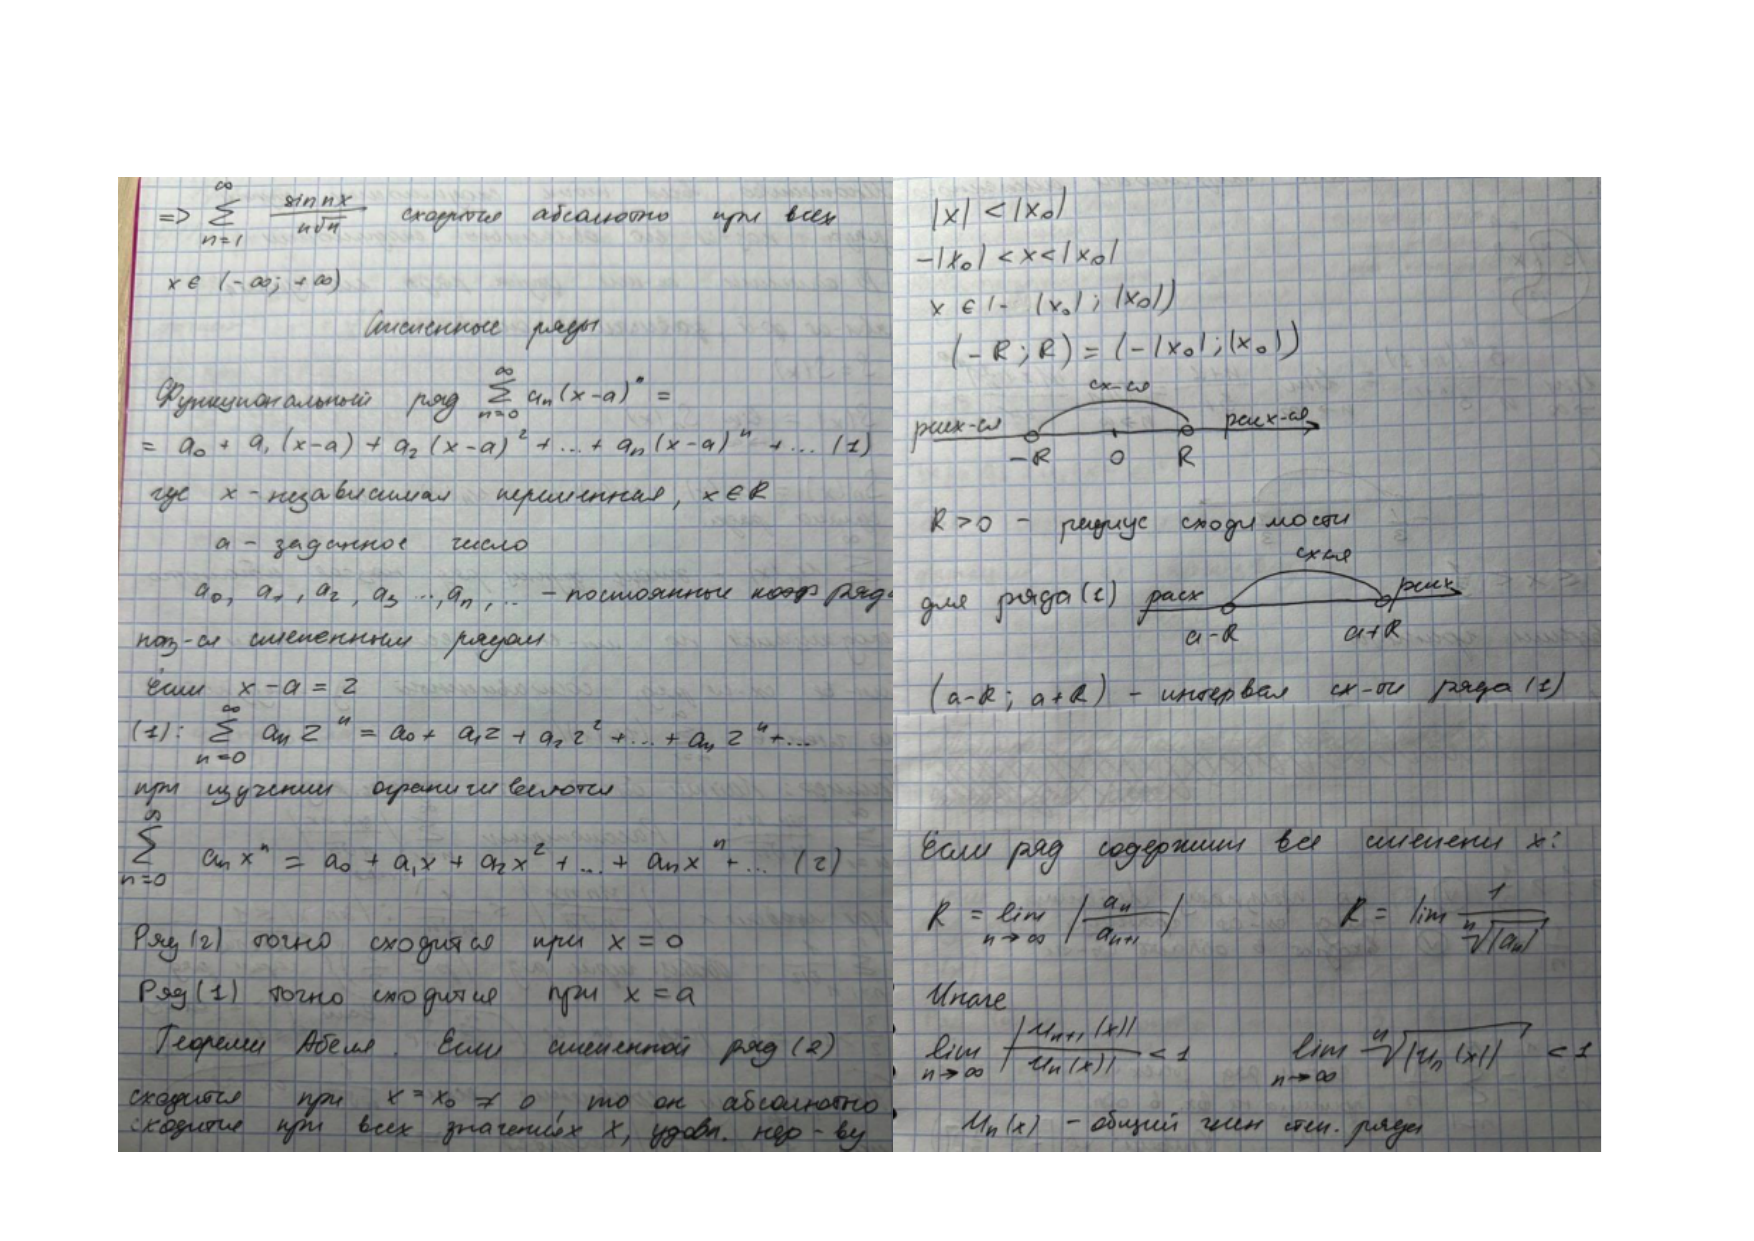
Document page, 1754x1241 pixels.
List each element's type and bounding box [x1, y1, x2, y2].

picture [118, 177, 1602, 1152]
